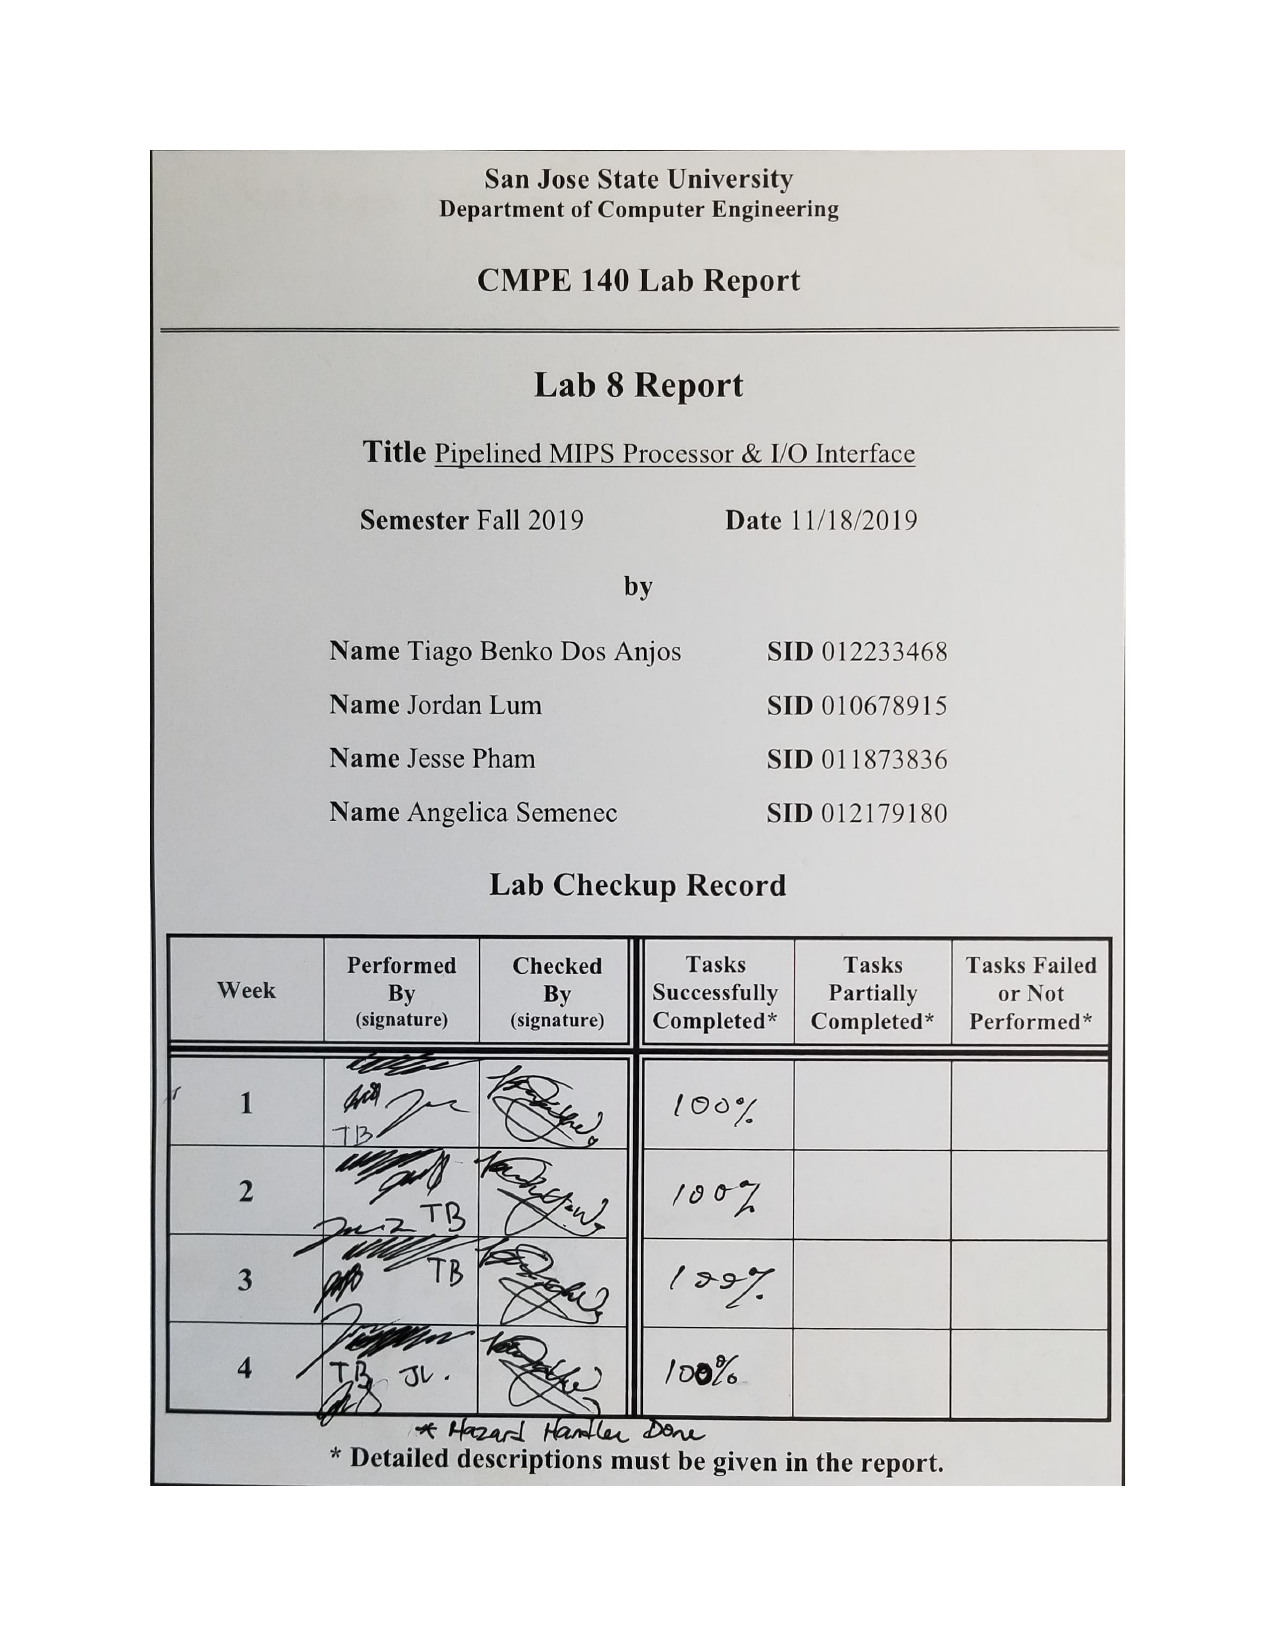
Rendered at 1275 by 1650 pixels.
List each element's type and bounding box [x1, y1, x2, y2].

picture [150, 150, 1125, 1486]
